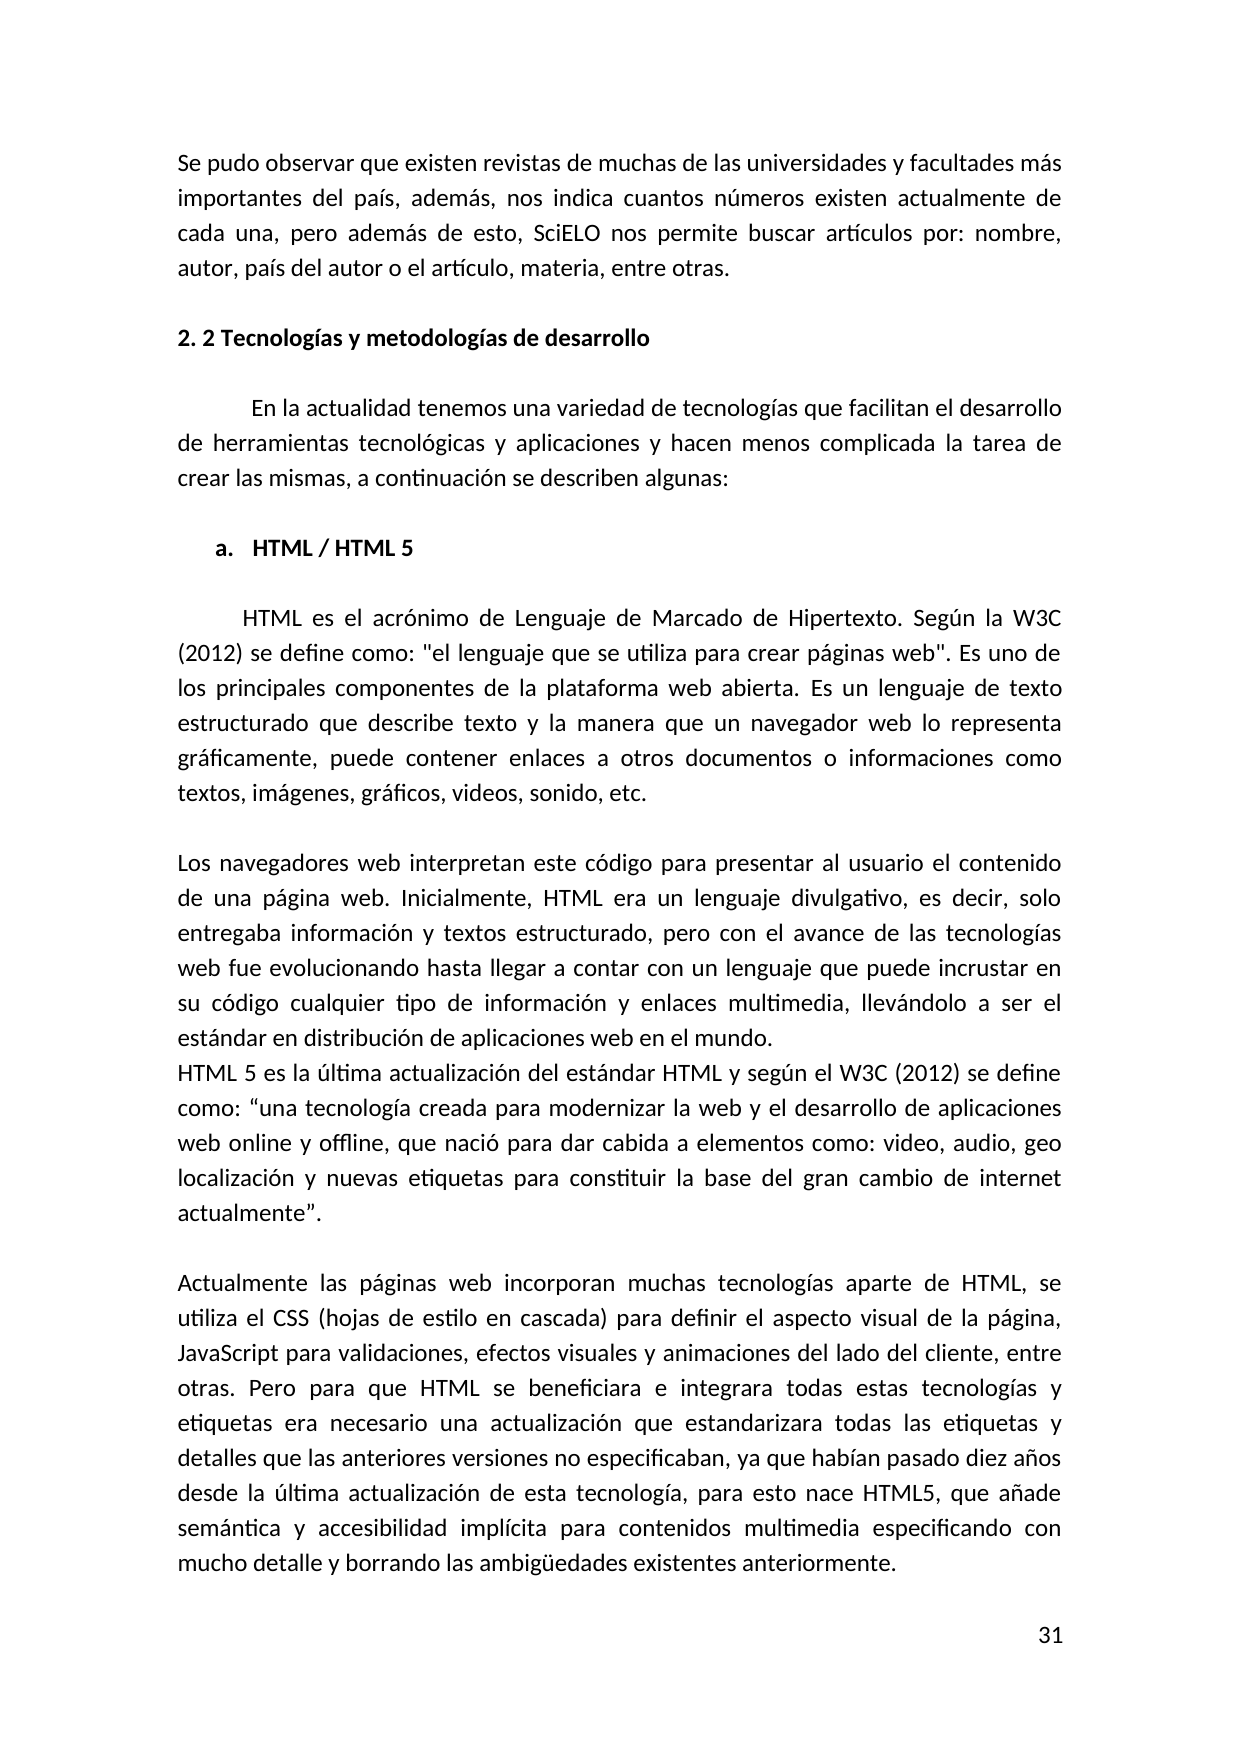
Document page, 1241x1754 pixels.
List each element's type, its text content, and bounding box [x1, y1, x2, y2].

text 2. 2 Tecnologías y metodologías de desarrollo [177, 323, 1063, 353]
list HTML / HTML 5 [215, 533, 1063, 563]
text Se pudo observar que existen revistas de muchas de las universidades y facultades más importantes del país, además, nos indica cuantos números existen actualmente de cada una, pero además de esto, SciELO nos permite buscar artículos por: nombre, autor, país del autor o el artículo, materia, entre otras. [177, 148, 1063, 283]
list Actualmente las páginas web incorporan muchas tecnologías aparte de HTML, se utiliza el CSS (hojas de estilo en cascada) para definir el aspecto visual de la página, JavaScript para validaciones, efectos visuales y animaciones del lado del cliente, entre otras. Pero para que HTML se beneficiara e integrara todas estas tecnologías y etiquetas era necesario una actualización que estandarizara todas las etiquetas y detalles que las anteriores versiones no especificaban, ya que habían pasado diez años desde la última actualización de esta tecnología, para esto nace HTML5, que añade semántica y accesibilidad implícita para contenidos multimedia especificando con mucho detalle y borrando las ambigüedades existentes anteriormente. [177, 1268, 1063, 1578]
list HTML es el acrónimo de Lenguaje de Marcado de Hipertexto. Según la W3C (2012) se define como: "el lenguaje que se utiliza para crear páginas web". Es uno de los principales componentes de la plataforma web abierta. Es un lenguaje de texto estructurado que describe texto y la manera que un navegador web lo representa gráficamente, puede contener enlaces a otros documentos o informaciones como textos, imágenes, gráficos, videos, sonido, etc. [177, 603, 1063, 808]
text En la actualidad tenemos una variedad de tecnologías que facilitan el desarrollo de herramientas tecnológicas y aplicaciones y hacen menos complicada la tarea de crear las mismas, a continuación se describen algunas: [177, 393, 1063, 493]
list HTML 5 es la última actualización del estándar HTML y según el W3C (2012) se define como: “una tecnología creada para modernizar la web y el desarrollo de aplicaciones web online y offline, que nació para dar cabida a elementos como: video, audio, geo localización y nuevas etiquetas para constituir la base del gran cambio de internet actualmente”. [177, 1058, 1063, 1228]
list Los navegadores web interpretan este código para presentar al usuario el contenido de una página web. Inicialmente, HTML era un lenguaje divulgativo, es decir, solo entregaba información y textos estructurado, pero con el avance de las tecnologías web fue evolucionando hasta llegar a contar con un lenguaje que puede incrustar en su código cualquier tipo de información y enlaces multimedia, llevándolo a ser el estándar en distribución de aplicaciones web en el mundo. [177, 848, 1063, 1053]
